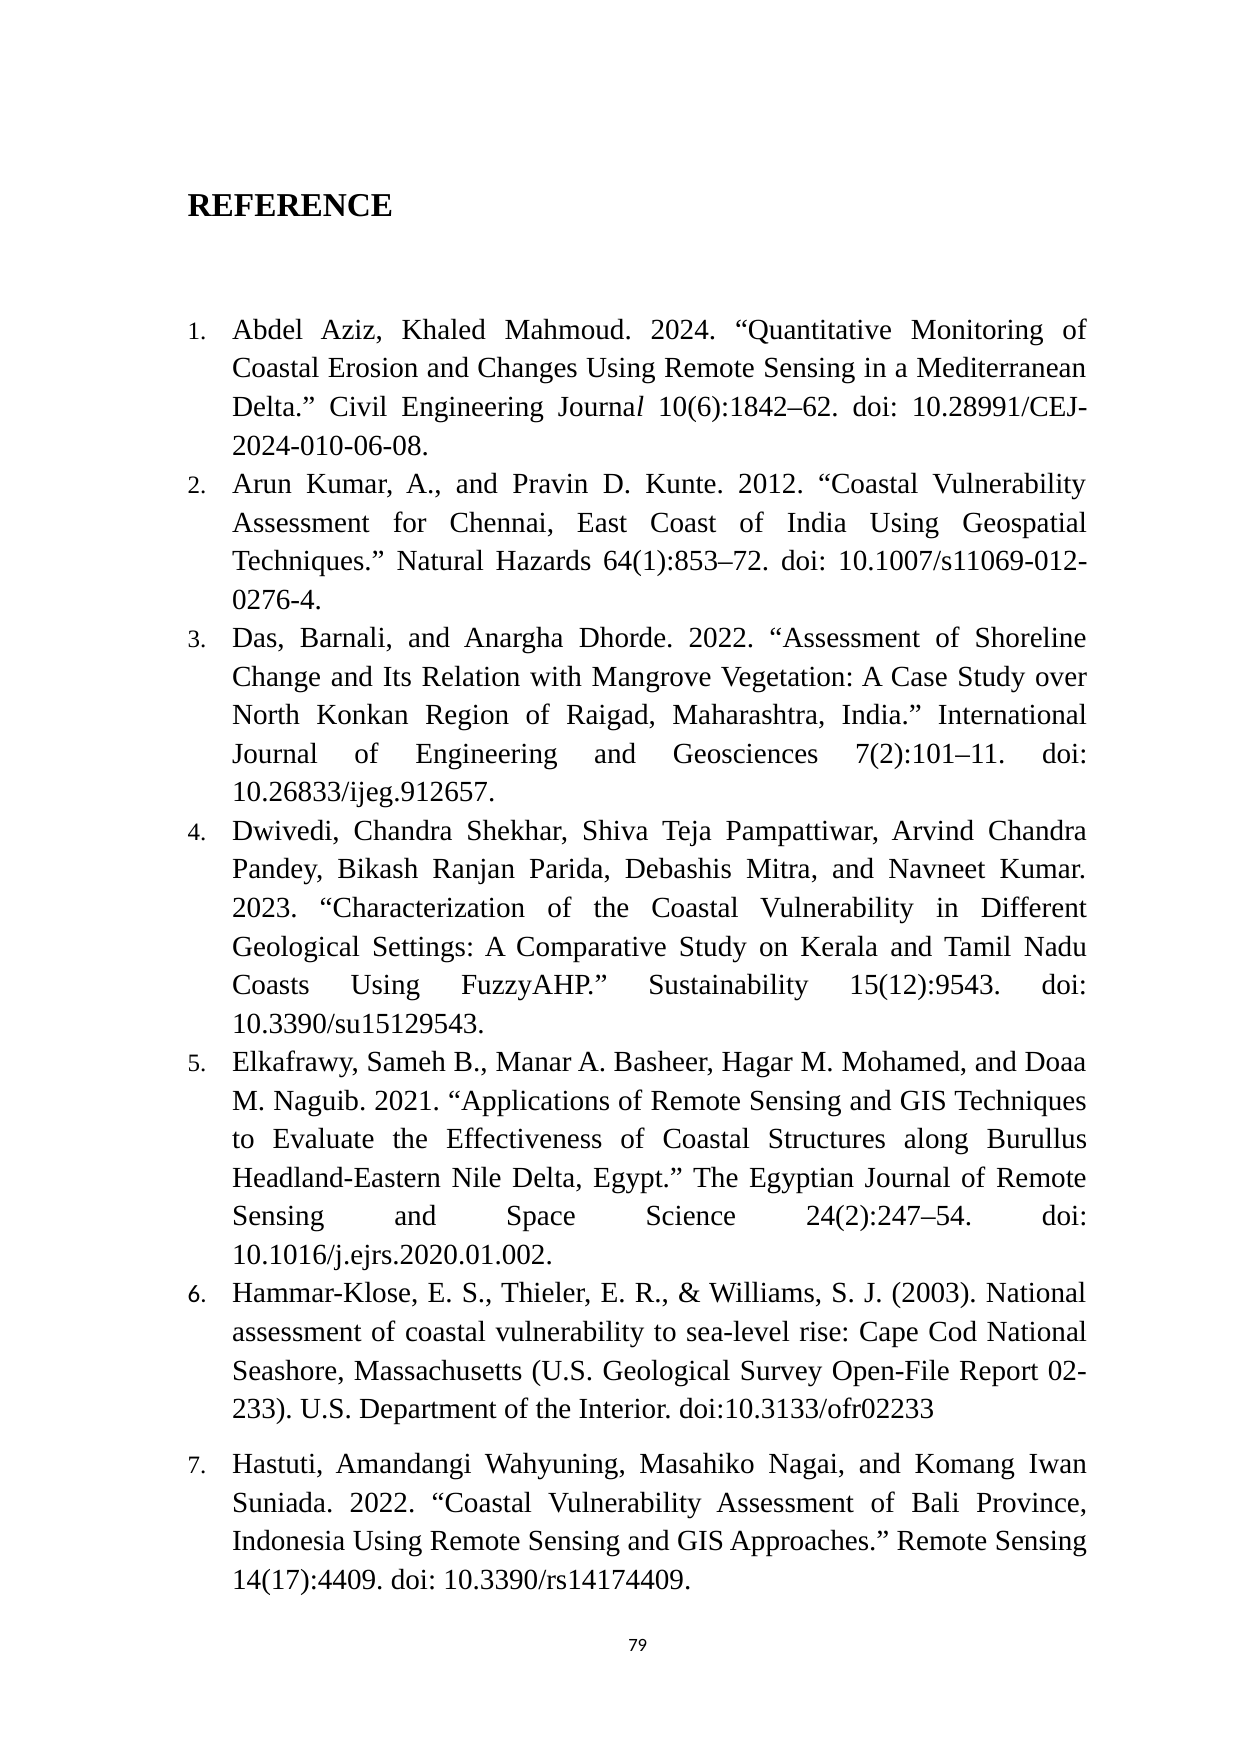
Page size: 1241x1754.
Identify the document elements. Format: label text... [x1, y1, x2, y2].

list Abdel Aziz, Khaled Mahmoud. 2024. “Quantitative Monitoring of Coastal Erosion and Changes Using Remote Sensing in a Mediterranean Delta.” Civil Engineering Journal 10(6):1842–62. doi: 10.28991/CEJ-2024-010-06-08. [187, 312, 1087, 461]
list Das, Barnali, and Anargha Dhorde. 2022. “Assessment of Shoreline Change and Its Relation with Mangrove Vegetation: A Case Study over North Konkan Region of Raigad, Maharashtra, India.” International Journal of Engineering and Geosciences 7(2):101–11. doi: 10.26833/ijeg.912657. [187, 620, 1087, 808]
list Hastuti, Amandangi Wahyuning, Masahiko Nagai, and Komang Iwan Suniada. 2022. “Coastal Vulnerability Assessment of Bali Province, Indonesia Using Remote Sensing and GIS Approaches.” Remote Sensing 14(17):4409. doi: 10.3390/rs14174409. [187, 1446, 1087, 1596]
list Hammar-Klose, E. S., Thieler, E. R., & Williams, S. J. (2003). National assessment of coastal vulnerability to sea-level rise: Cape Cod National Seashore, Massachusetts (U.S. Geological Survey Open-File Report 02-233). U.S. Department of the Interior. doi:10.3133/ofr02233 [187, 1276, 1087, 1425]
list Elkafrawy, Sameh B., Manar A. Basheer, Hagar M. Mohamed, and Doaa M. Naguib. 2021. “Applications of Remote Sensing and GIS Techniques to Evaluate the Effectiveness of Coastal Structures along Burullus Headland-Eastern Nile Delta, Egypt.” The Egyptian Journal of Remote Sensing and Space Science 24(2):247–54. doi: 10.1016/j.ejrs.2020.01.002. [187, 1044, 1087, 1271]
list Arun Kumar, A., and Pravin D. Kunte. 2012. “Coastal Vulnerability Assessment for Chennai, East Coast of India Using Geospatial Techniques.” Natural Hazards 64(1):853–72. doi: 10.1007/s11069-012-0276-4. [187, 466, 1087, 615]
subtitle REFERENCE [187, 185, 1087, 224]
list Dwivedi, Chandra Shekhar, Shiva Teja Pampattiwar, Arvind Chandra Pandey, Bikash Ranjan Parida, Debashis Mitra, and Navneet Kumar. 2023. “Characterization of the Coastal Vulnerability in Different Geological Settings: A Comparative Study on Kerala and Tamil Nadu Coasts Using FuzzyAHP.” Sustainability 15(12):9543. doi: 10.3390/su15129543. [187, 813, 1087, 1039]
